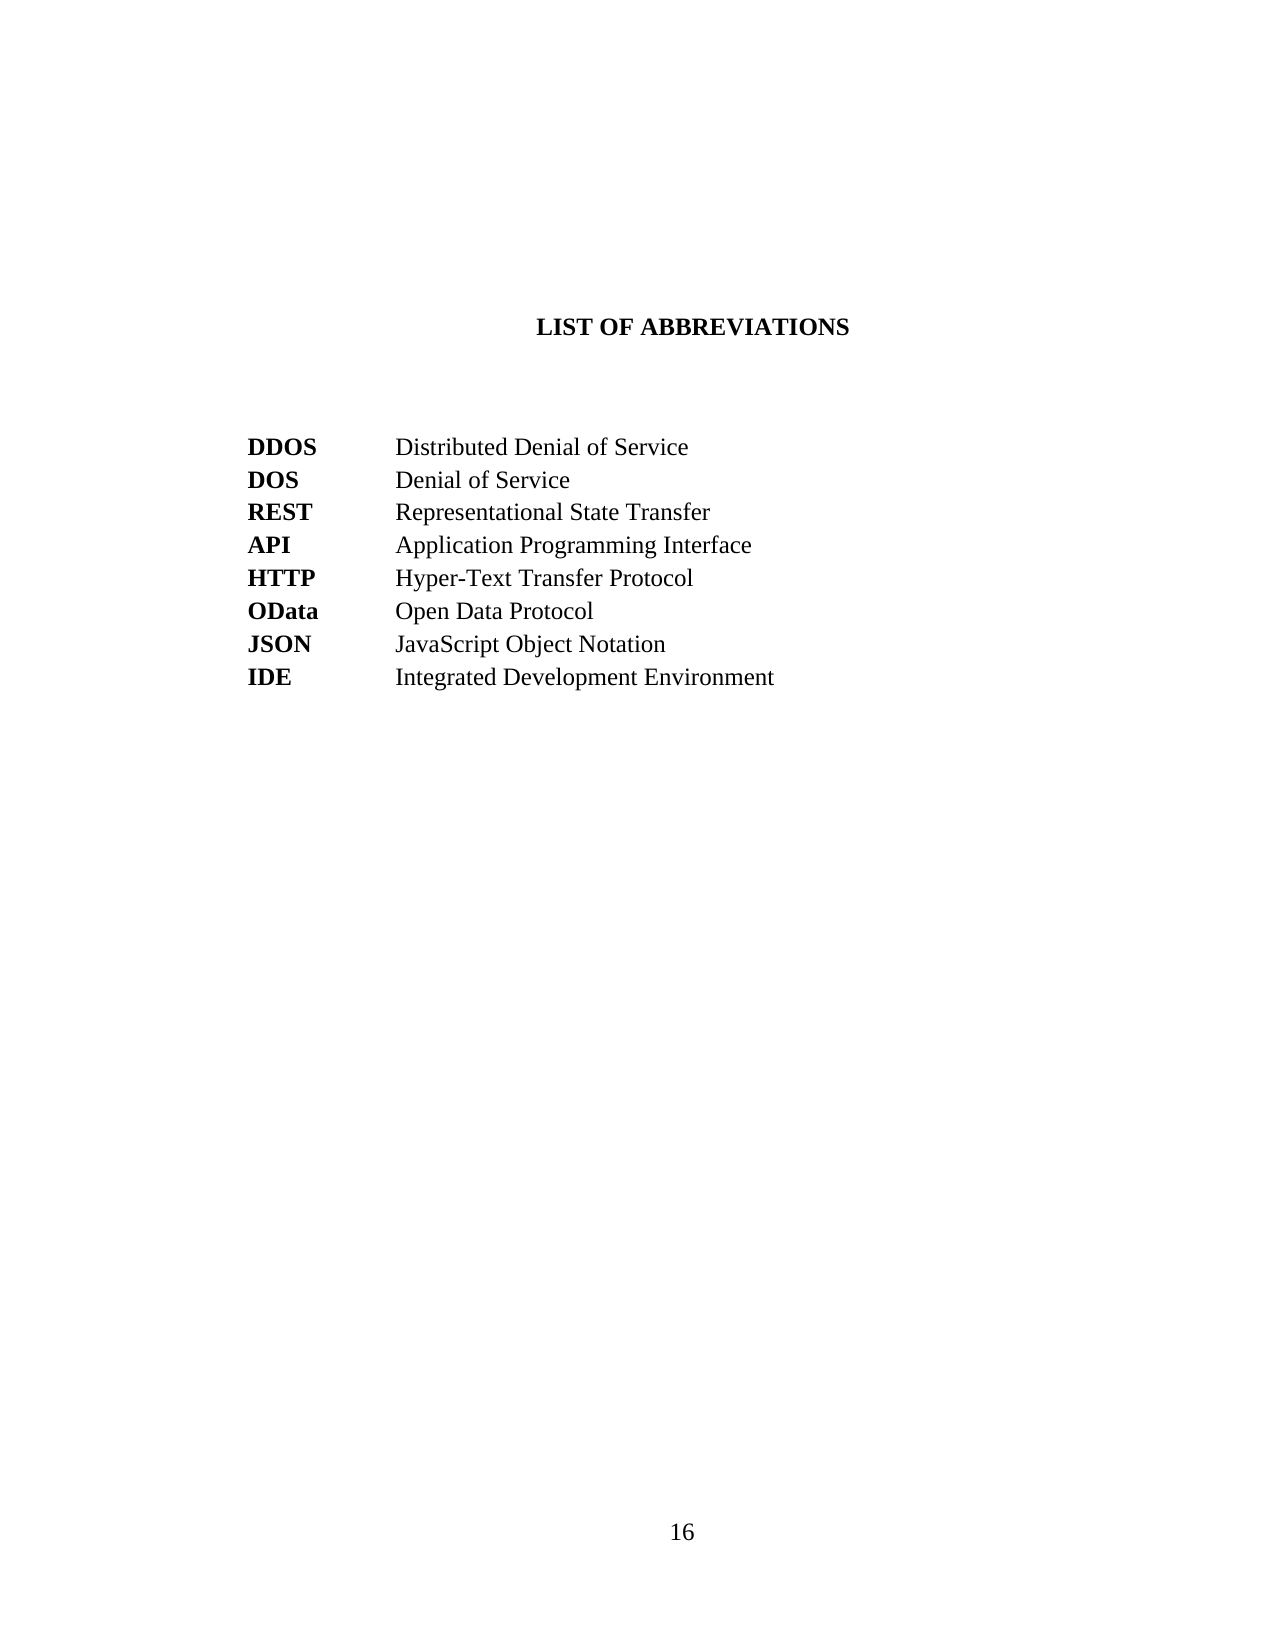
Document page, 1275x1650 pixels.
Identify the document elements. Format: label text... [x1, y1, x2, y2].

table_cell JSON [236, 627, 384, 659]
table_cell Integrated Development Environment [384, 660, 1181, 692]
table_cell Application Programming Interface [384, 528, 1181, 561]
table_cell Hyper-Text Transfer Protocol [384, 561, 1181, 594]
table_header DDOS [236, 430, 384, 463]
table_cell Open Data Protocol [384, 594, 1181, 627]
table_cell REST [236, 496, 384, 528]
table_cell HTTP [236, 561, 384, 594]
table_cell JavaScript Object Notation [384, 627, 1181, 659]
table_cell DOS [236, 463, 384, 496]
table_cell Denial of Service [384, 463, 1181, 496]
subtitle LIST OF ABBREVIATIONS [259, 312, 1127, 341]
table_header Distributed Denial of Service [384, 430, 1181, 463]
table_cell API [236, 528, 384, 561]
table_cell OData [236, 594, 384, 627]
table_cell IDE [236, 660, 384, 692]
table_cell Representational State Transfer [384, 496, 1181, 528]
